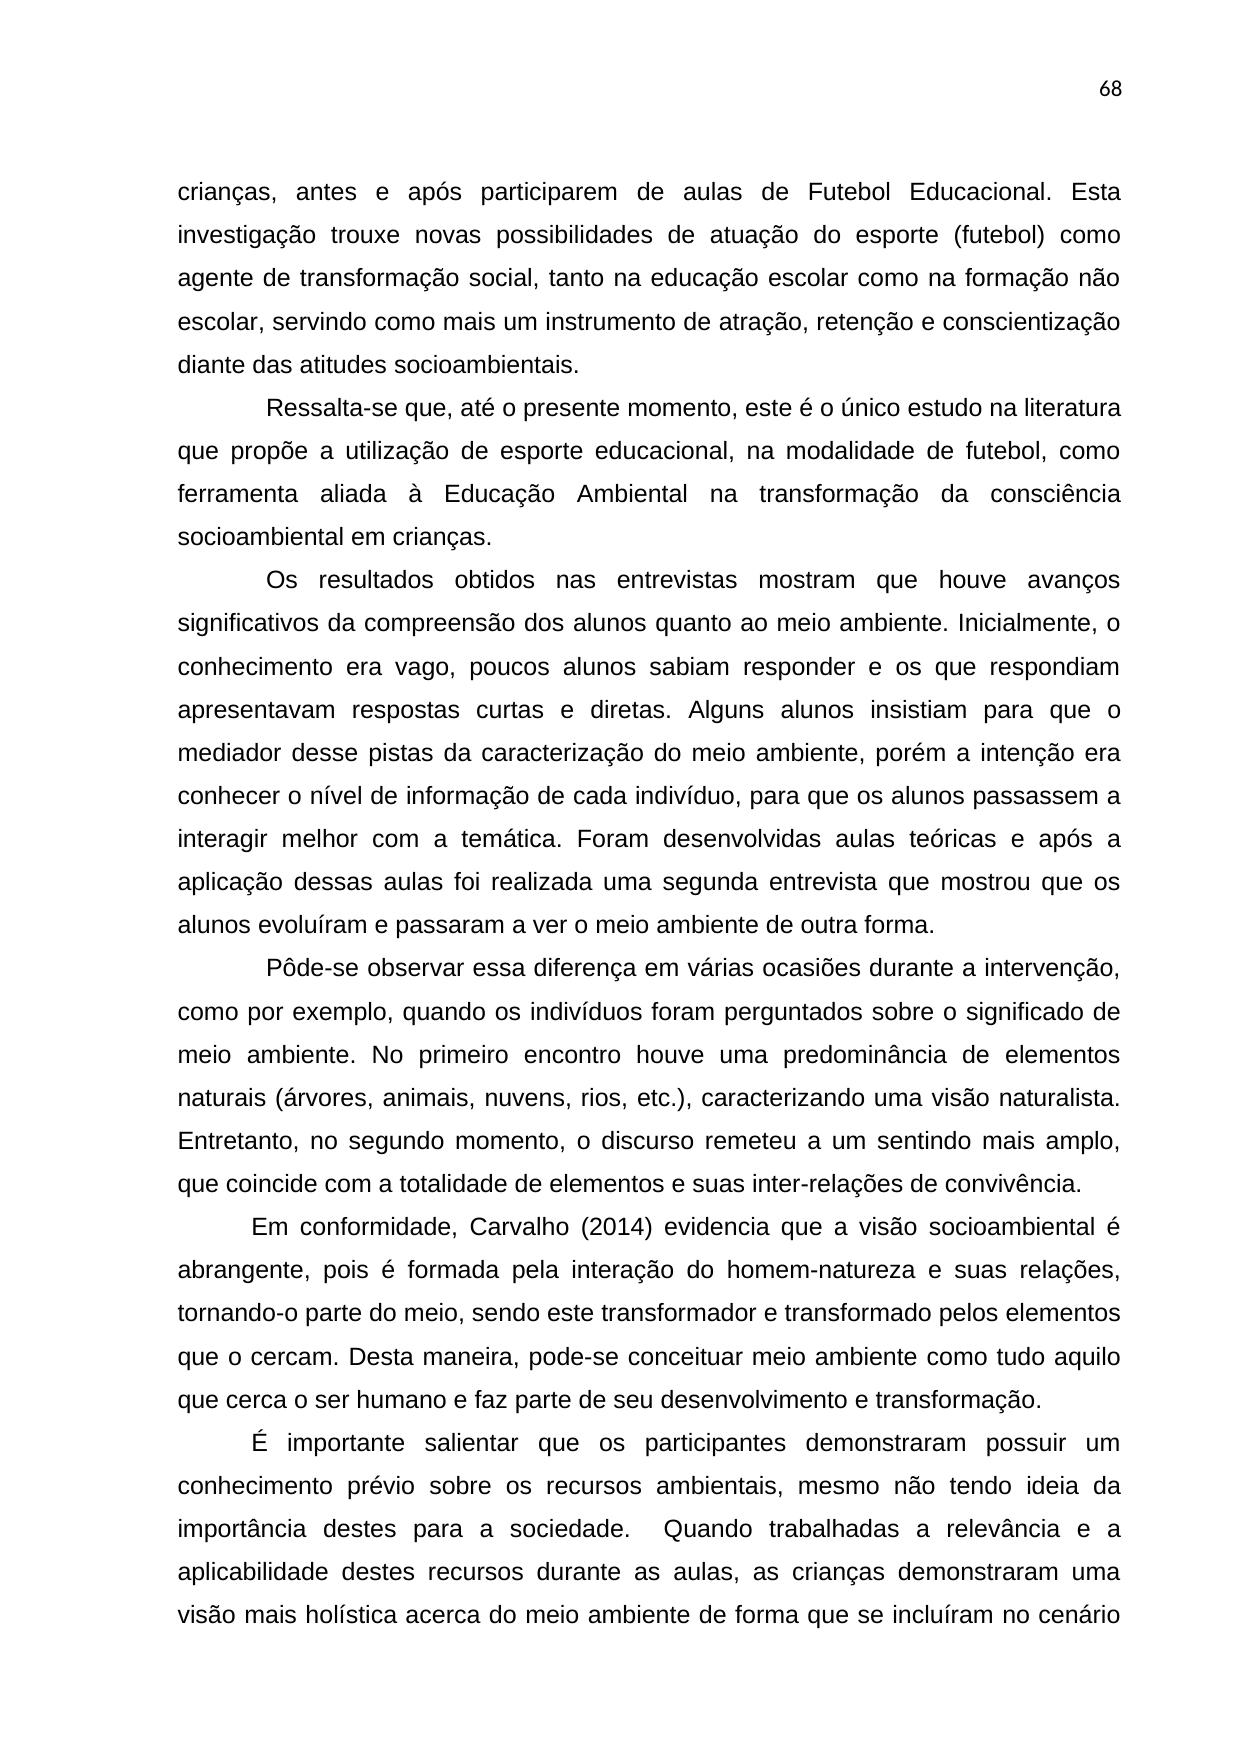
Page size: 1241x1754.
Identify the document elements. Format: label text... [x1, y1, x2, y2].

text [177, 1428, 1122, 1629]
text Os resultados obtidos nas entrevistas mostram que houve avanços significativos da compreensão dos alunos quanto ao meio ambiente. Inicialmente, o conhecimento era vago, poucos alunos sabiam responder e os que respondiam apresentavam respostas curtas e diretas. Alguns alunos insistiam para que o mediador desse pistas da caracterização do meio ambiente, porém a intenção era conhecer o nível de informação de cada indivíduo, para que os alunos passassem a interagir melhor com a temática. Foram desenvolvidas aulas teóricas e após a aplicação dessas aulas foi realizada uma segunda entrevista que mostrou que os alunos evoluíram e passaram a ver o meio ambiente de outra forma. [177, 565, 1122, 939]
text Pôde-se observar essa diferença em várias ocasiões durante a intervenção, como por exemplo, quando os indivíduos foram perguntados sobre o significado de meio ambiente. No primeiro encontro houve uma predominância de elementos naturais (árvores, animais, nuvens, rios, etc.), caracterizando uma visão naturalista. Entretanto, no segundo momento, o discurso remeteu a um sentindo mais amplo, que coincide com a totalidade de elementos e suas inter-relações de convivência. [177, 953, 1122, 1198]
text Ressalta-se que, até o presente momento, este é o único estudo na literatura que propõe a utilização de esporte educacional, na modalidade de futebol, como ferramenta aliada à Educação Ambiental na transformação da consciência socioambiental em crianças. [177, 393, 1122, 551]
text Em conformidade, Carvalho (2014) evidencia que a visão socioambiental é abrangente, pois é formada pela interação do homem-natureza e suas relações, tornando-o parte do meio, sendo este transformador e transformado pelos elementos que o cercam. Desta maneira, pode-se conceituar meio ambiente como tudo aquilo que cerca o ser humano e faz parte de seu desenvolvimento e transformação. [177, 1212, 1122, 1413]
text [177, 177, 1122, 378]
